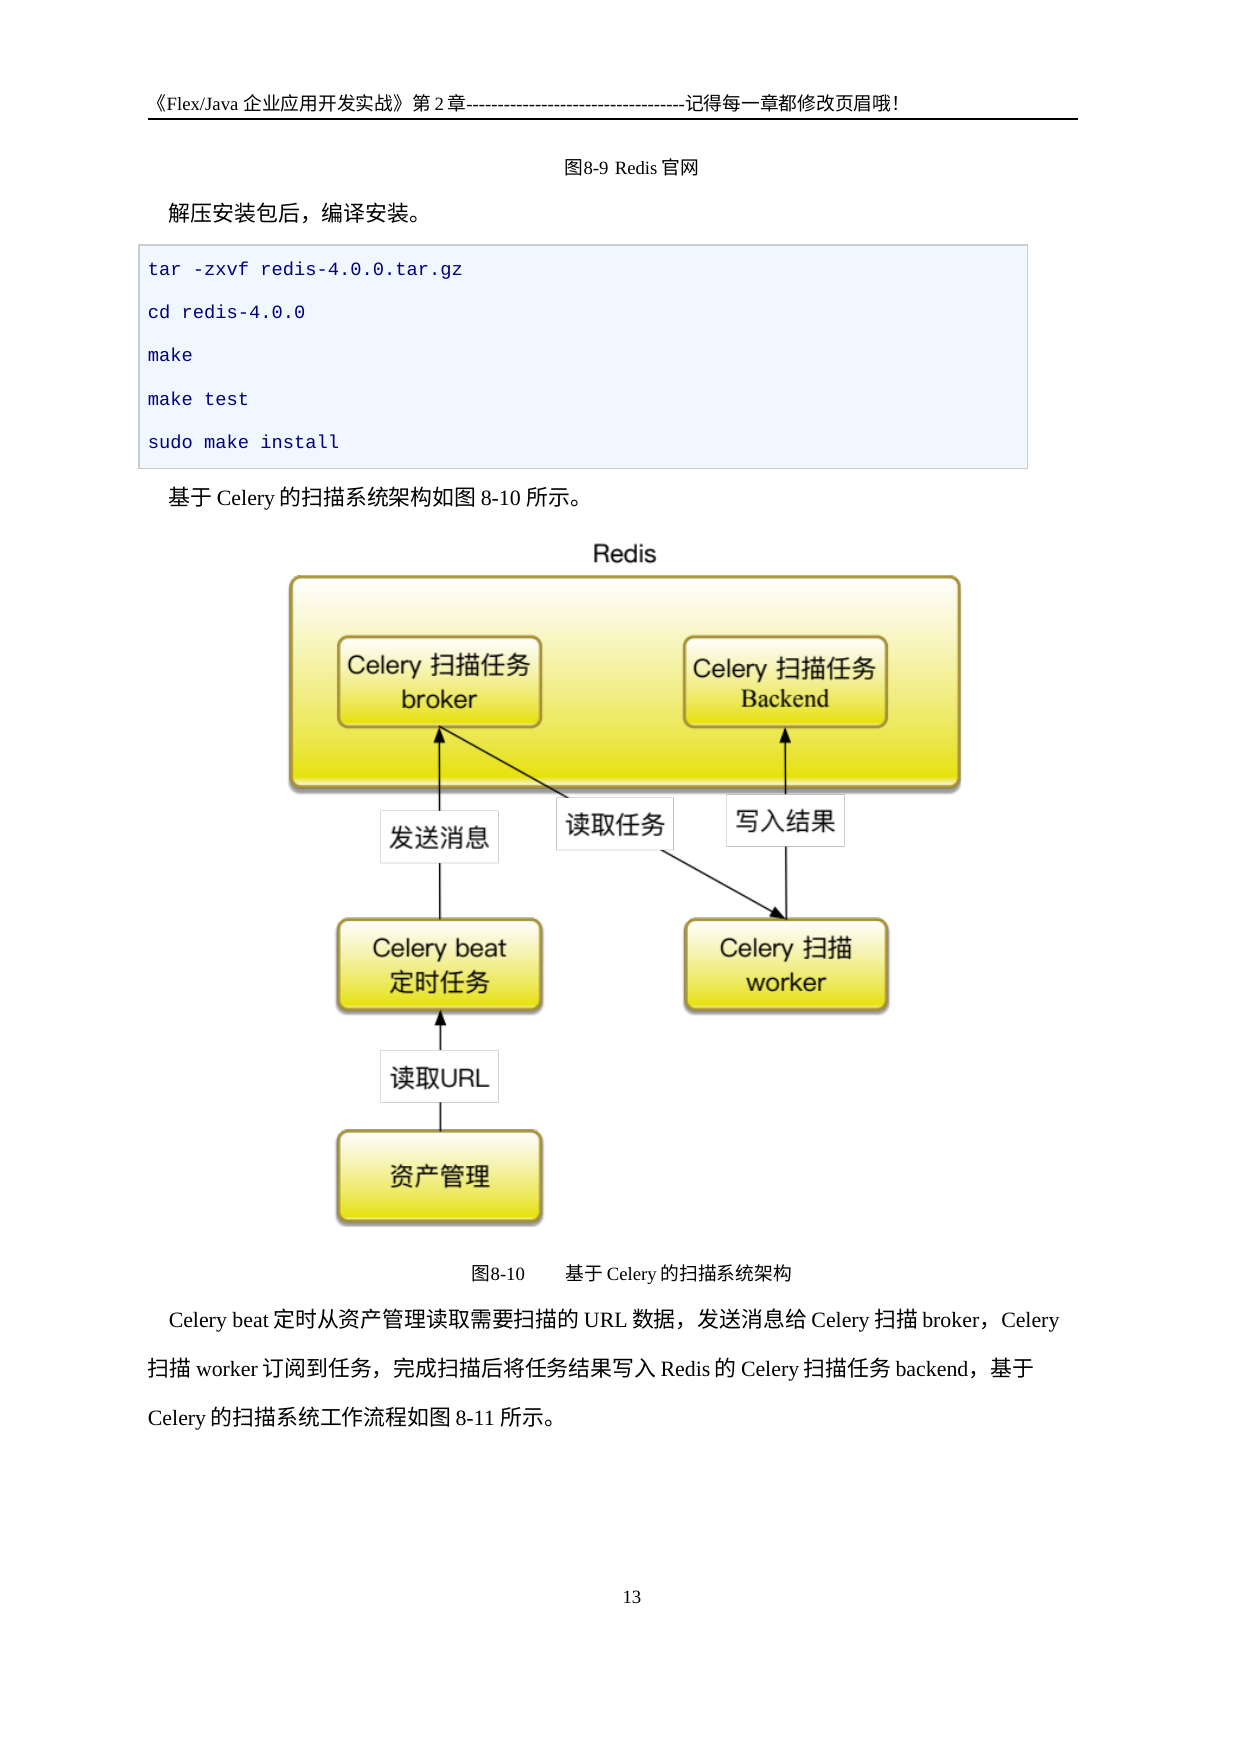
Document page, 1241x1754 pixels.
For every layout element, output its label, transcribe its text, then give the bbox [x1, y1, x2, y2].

text Celery beat定时从资产管理读取需要扫描的URL数据，发送消息给Celery扫描broker，Celery扫描worker订阅到任务，完成扫描后将任务结果写入Redis的Celery扫描任务backend，基于Celery的扫描系统工作流程如图8-11 所示。 [148, 1302, 1078, 1432]
text make test [140, 374, 1027, 416]
text sudo make install [140, 417, 1027, 468]
text 解压安装包后，编译安装。 [148, 196, 1078, 228]
text 基于Celery的扫描系统架构 [185, 1256, 1078, 1288]
text tar -zxvf redis-4.0.0.tar.gz [140, 246, 1027, 287]
text 基于Celery的扫描系统架构如图8-10 所示。 [148, 480, 1078, 512]
text cd redis-4.0.0 [140, 287, 1027, 330]
text Redis官网 [185, 150, 1078, 182]
text make [140, 331, 1027, 373]
